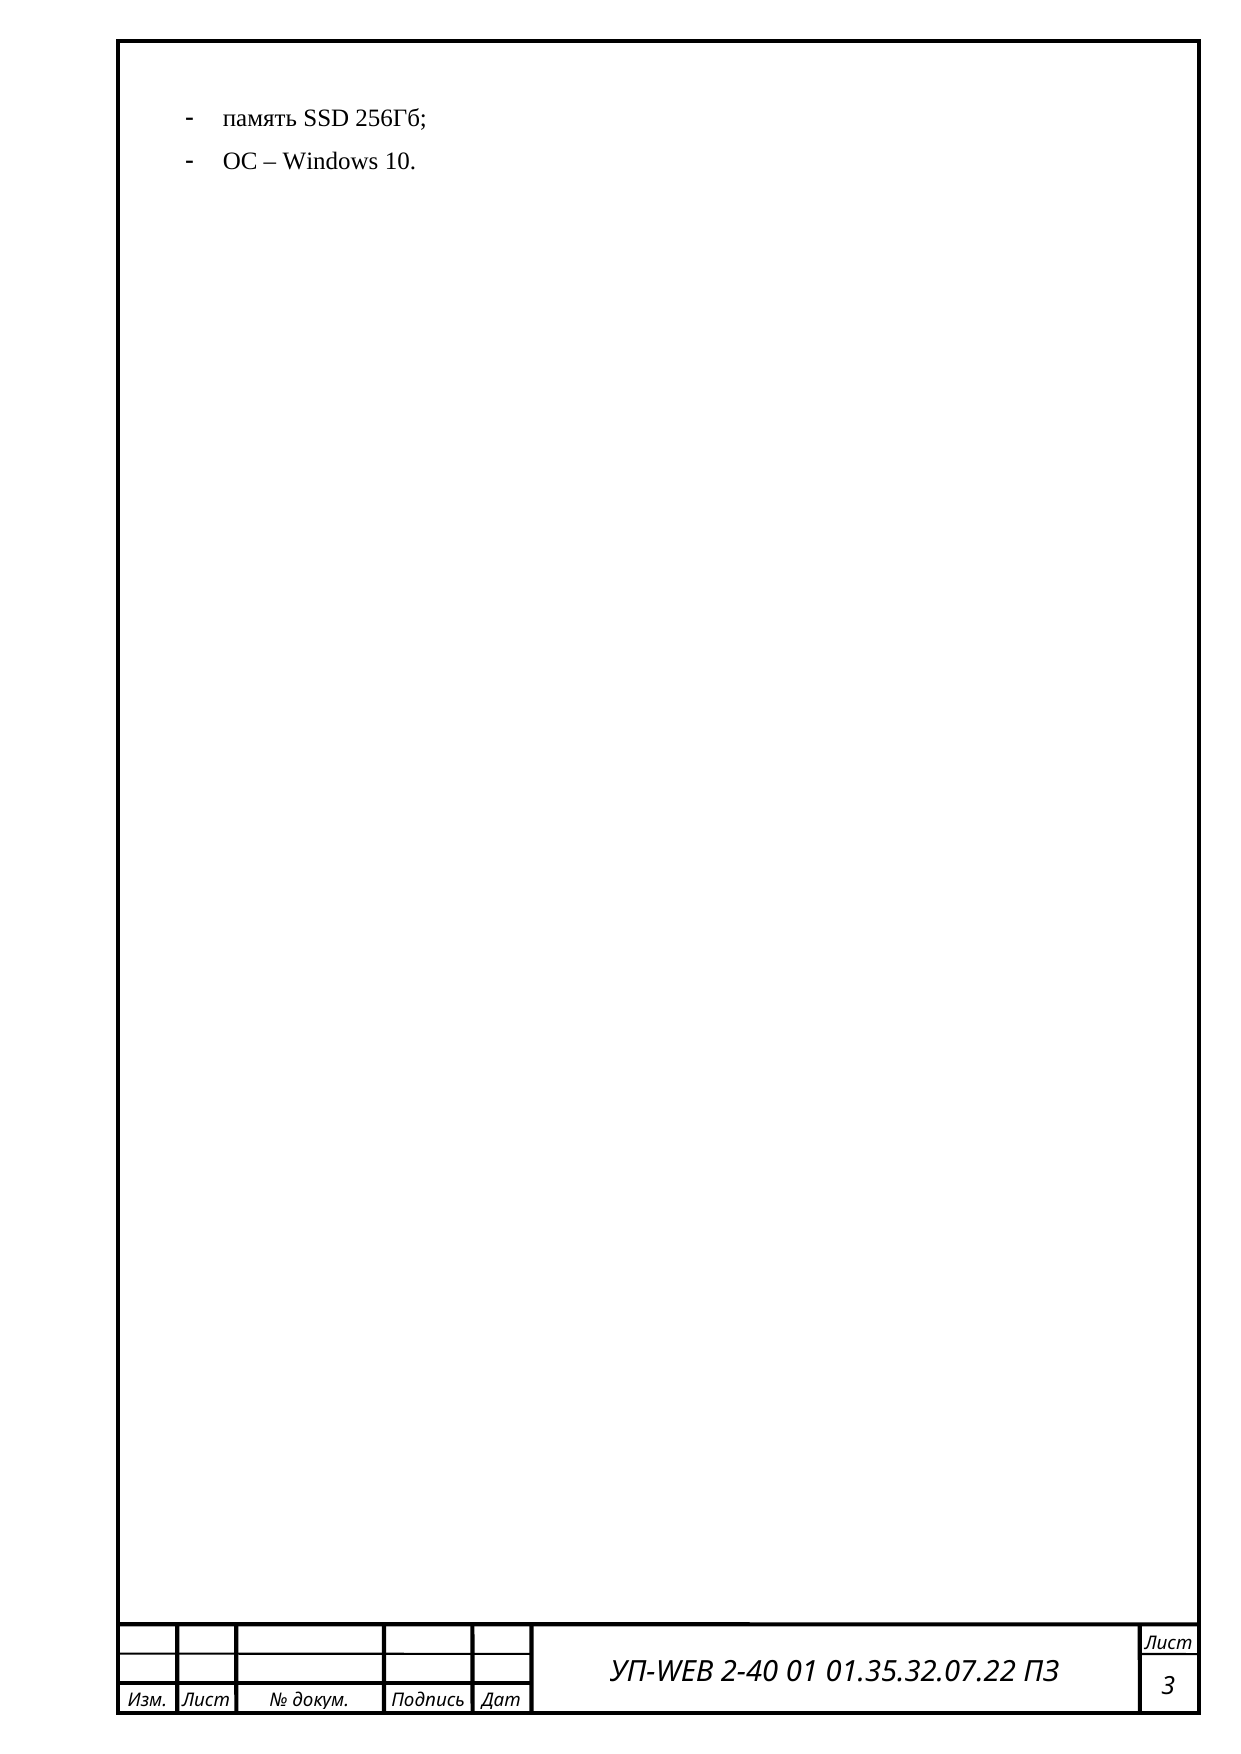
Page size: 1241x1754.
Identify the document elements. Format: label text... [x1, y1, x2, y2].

list ОС – Windows 10. [185, 146, 1175, 175]
list память SSD 256Гб; [185, 103, 1175, 132]
